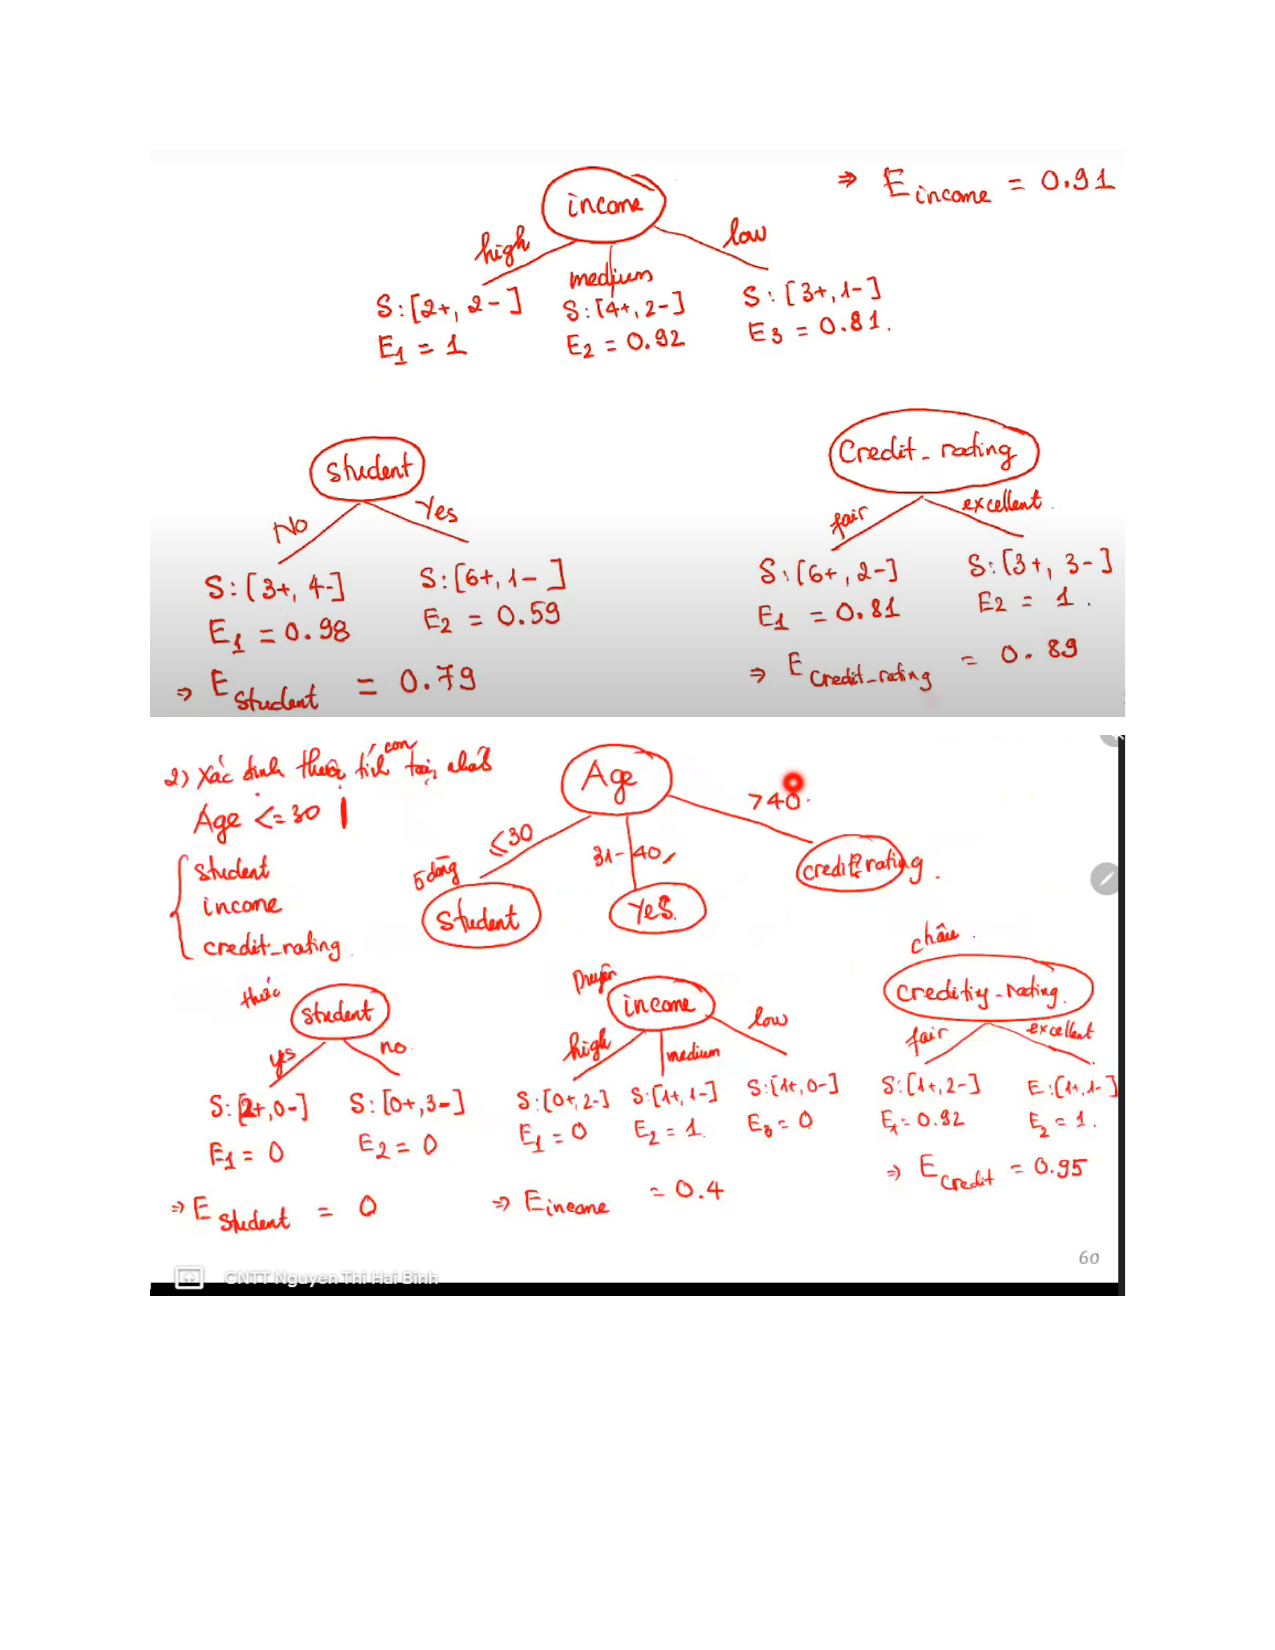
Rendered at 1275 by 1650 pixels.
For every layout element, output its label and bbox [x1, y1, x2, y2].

picture [150, 735, 1125, 1296]
picture [150, 150, 1125, 717]
